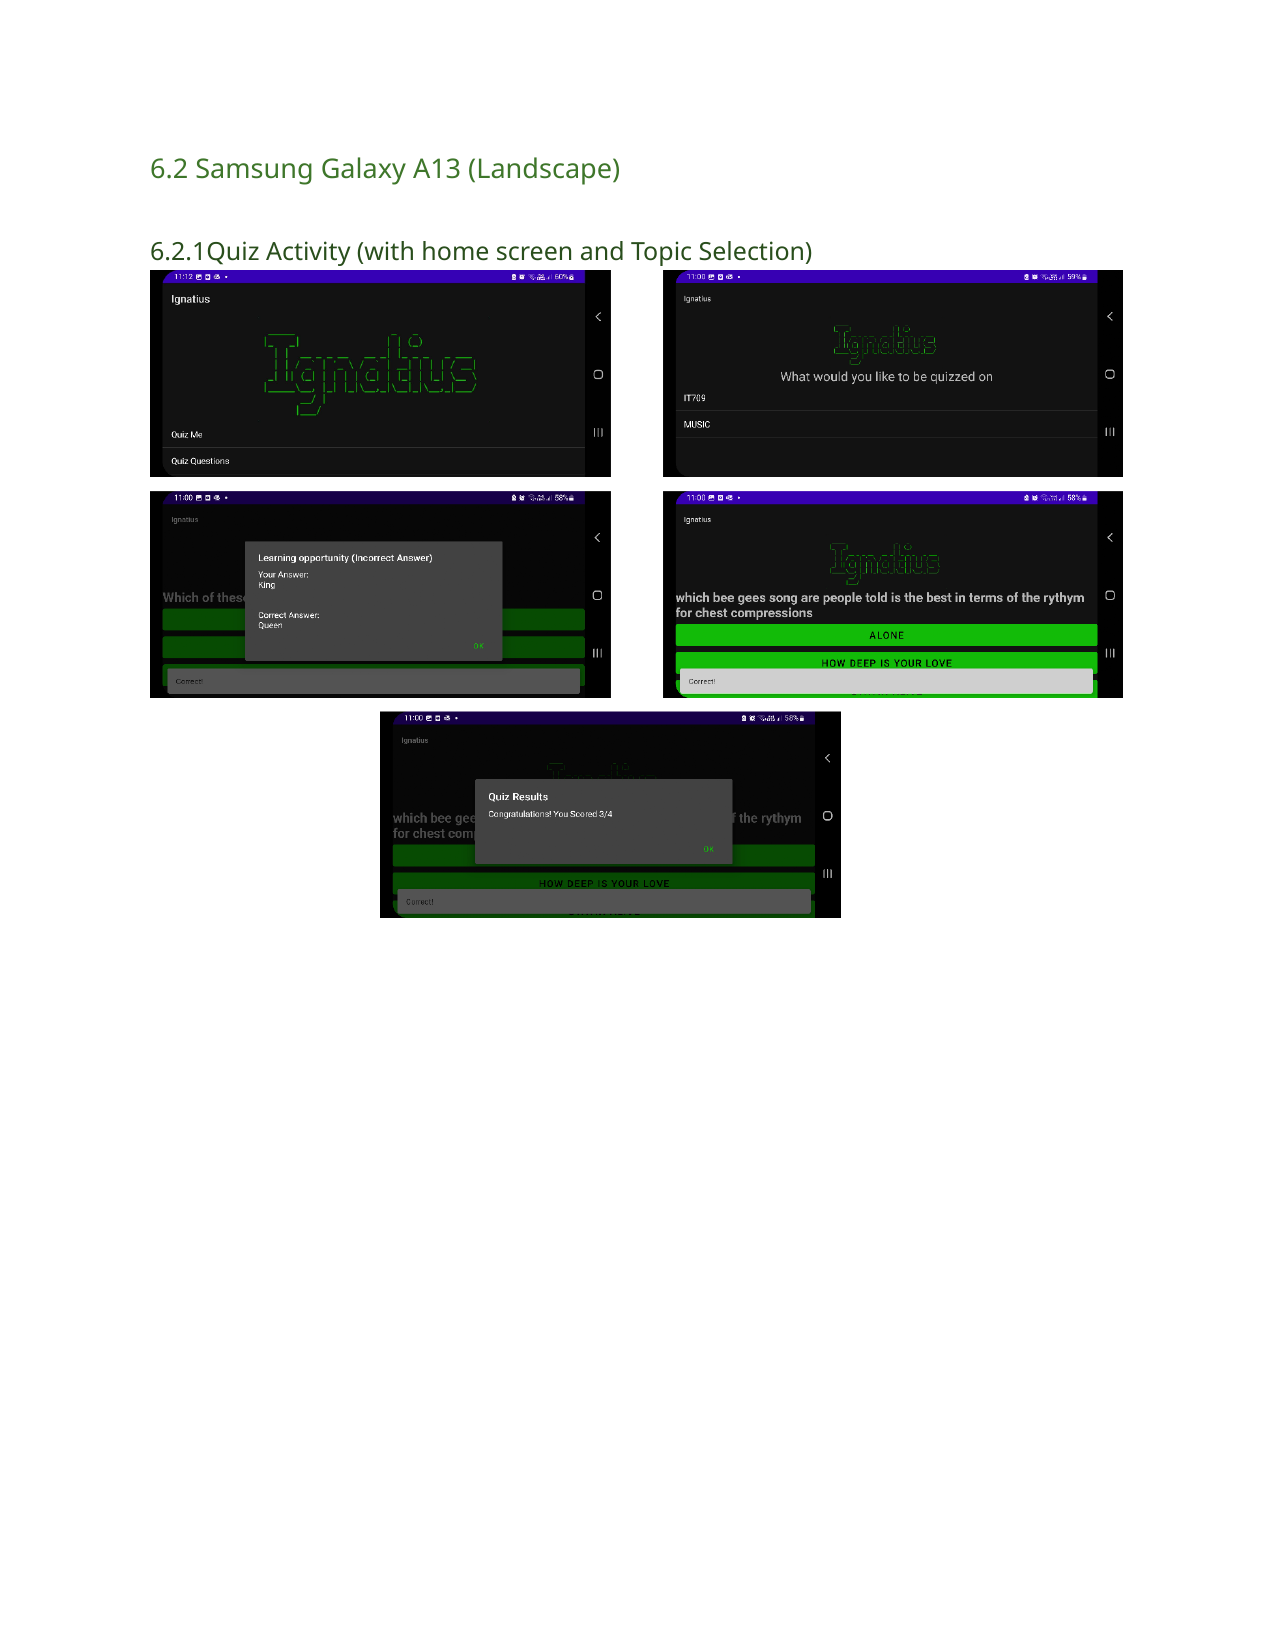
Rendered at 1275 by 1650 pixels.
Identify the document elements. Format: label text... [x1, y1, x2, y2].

subtitle 6.2 Samsung Galaxy A13 (Landscape) [150, 150, 1125, 227]
picture [150, 270, 1123, 918]
